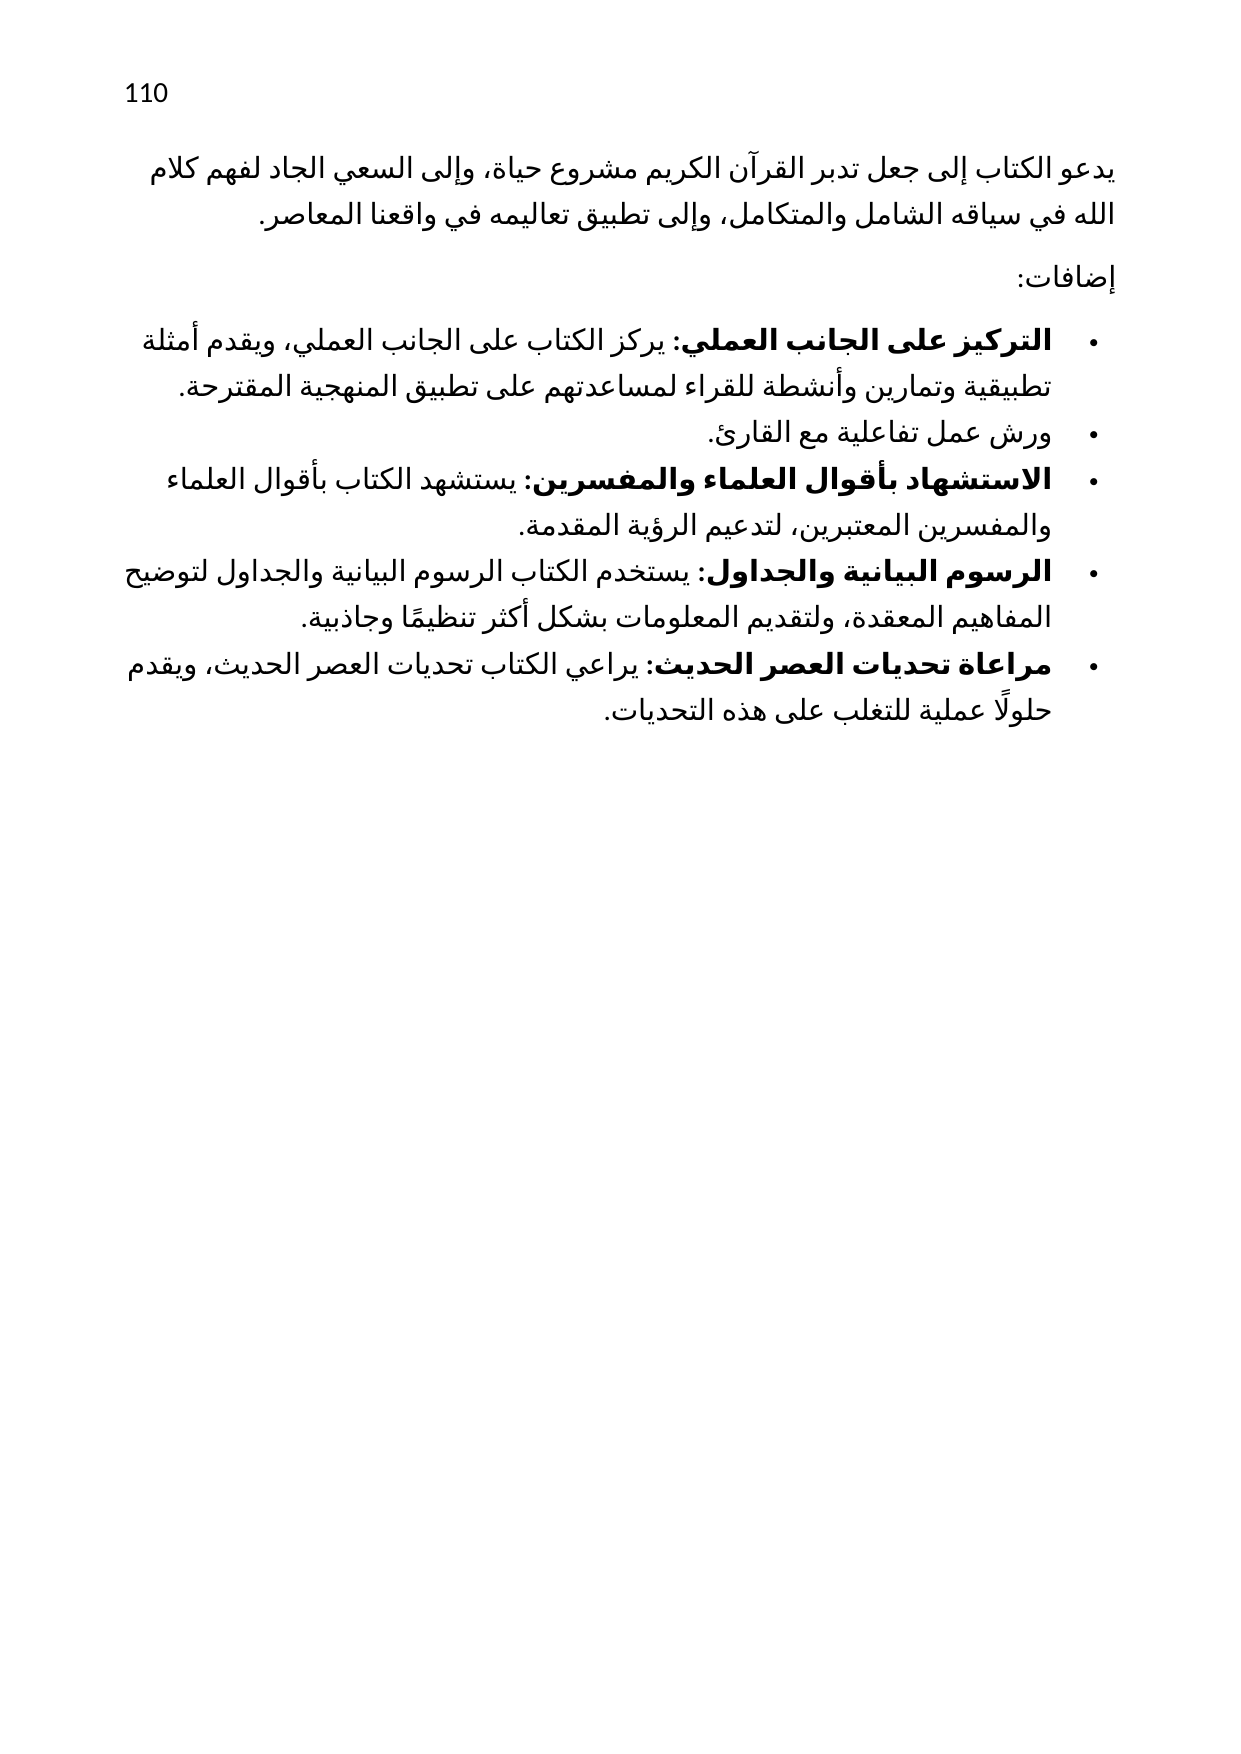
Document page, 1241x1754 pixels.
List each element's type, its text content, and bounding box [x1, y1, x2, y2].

list التركيز على الجانب العملي: يركز الكتاب على الجانب العملي، ويقدم أمثلة تطبيقية وتمارين وأنشطة للقراء لمساعدتهم على تطبيق المنهجية المقترحة. [112, 322, 1090, 404]
list مراعاة تحديات العصر الحديث: يراعي الكتاب تحديات العصر الحديث، ويقدم حلولًا عملية للتغلب على هذه التحديات. [112, 646, 1090, 728]
list الاستشهاد بأقوال العلماء والمفسرين: يستشهد الكتاب بأقوال العلماء والمفسرين المعتبرين، لتدعيم الرؤية المقدمة. [112, 461, 1090, 543]
list ورش عمل تفاعلية مع القارئ. [112, 414, 1090, 450]
text يدعو الكتاب إلى جعل تدبر القرآن الكريم مشروع حياة، وإلى السعي الجاد لفهم كلام الله في سياقه الشامل والمتكامل، وإلى تطبيق تعاليمه في واقعنا المعاصر. [112, 150, 1117, 232]
text إضافات: [112, 259, 1117, 295]
list الرسوم البيانية والجداول: يستخدم الكتاب الرسوم البيانية والجداول لتوضيح المفاهيم المعقدة، ولتقديم المعلومات بشكل أكثر تنظيمًا وجاذبية. [112, 553, 1090, 635]
